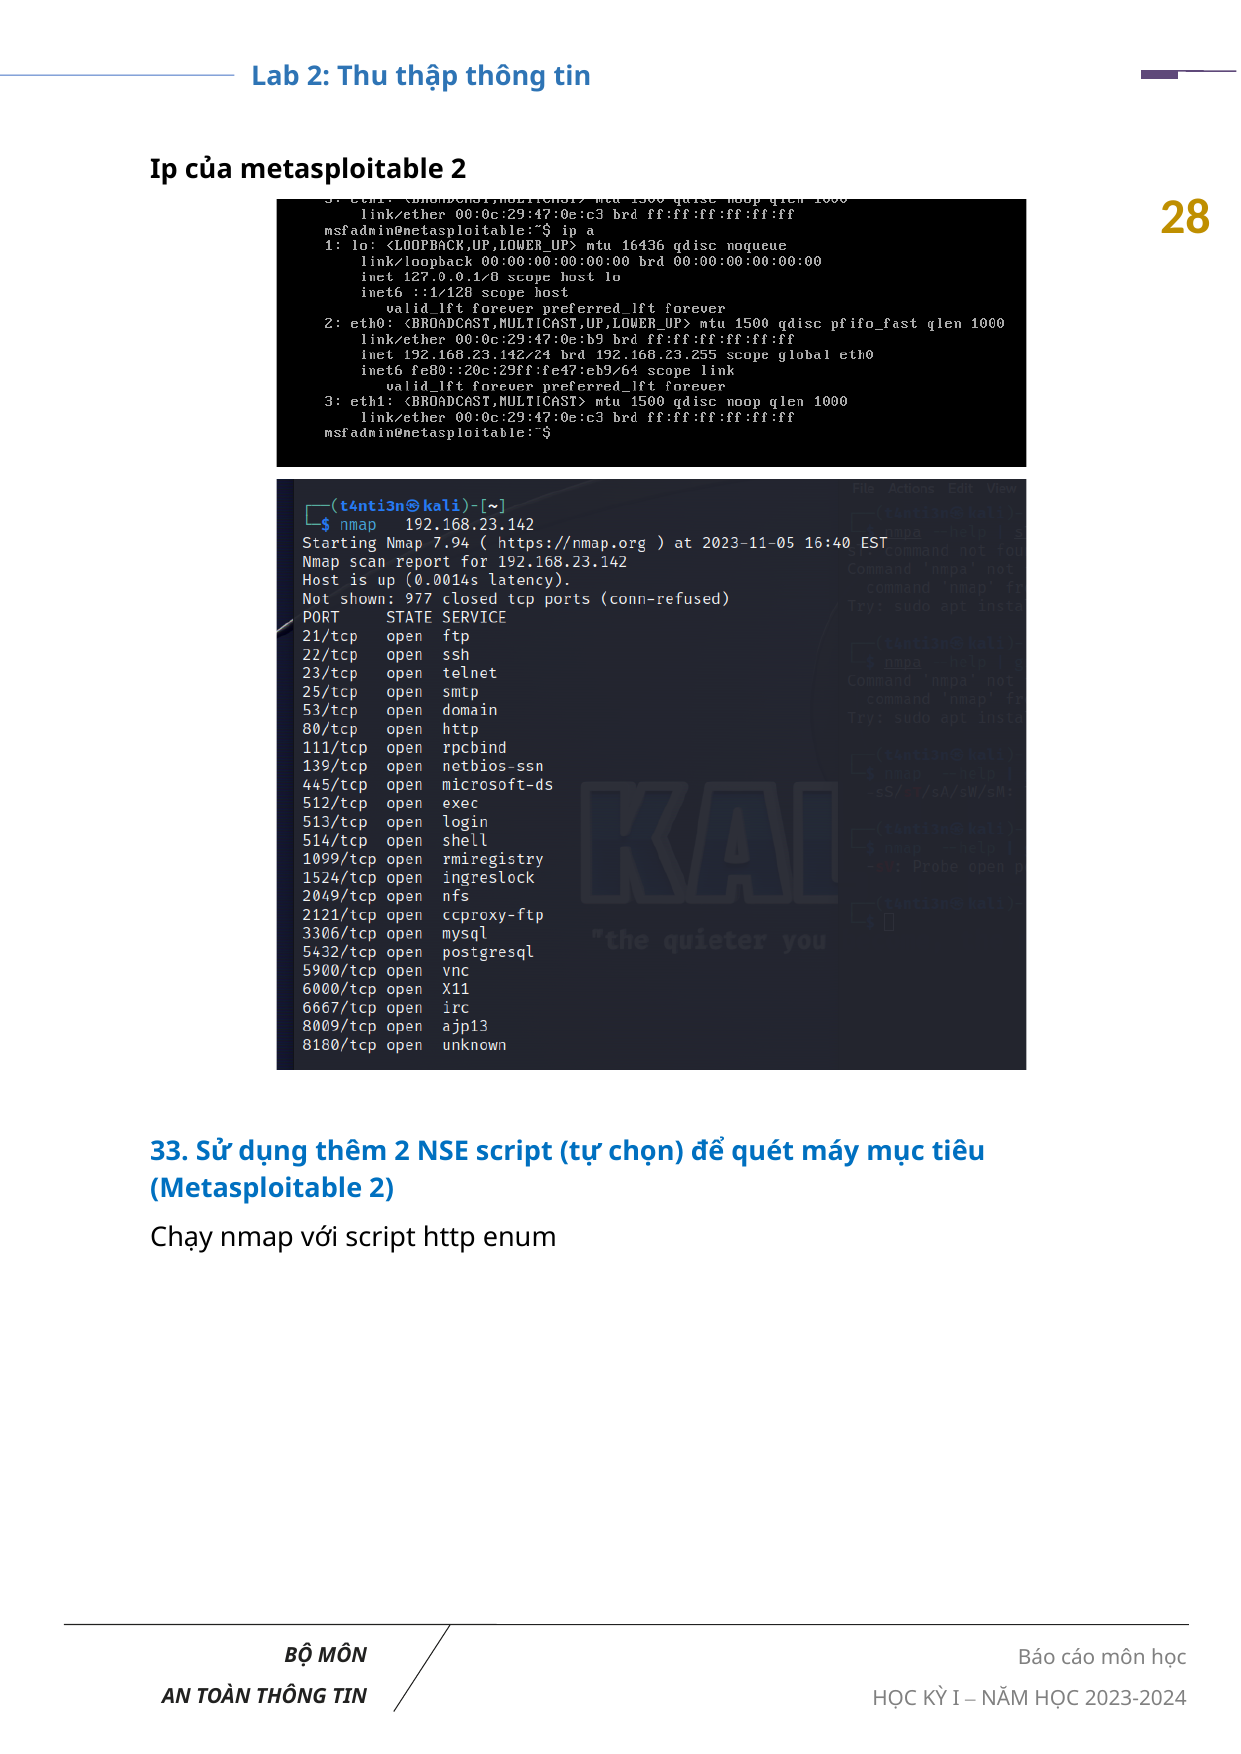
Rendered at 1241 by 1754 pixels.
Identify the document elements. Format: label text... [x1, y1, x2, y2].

picture [276, 199, 1027, 467]
picture [276, 479, 1027, 1070]
text Chạy nmap với script http enum [150, 1218, 1153, 1255]
text 33. Sử dụng thêm 2 NSE script (tự chọn) để quét máy mục tiêu (Metasploitable 2) [150, 1132, 1153, 1205]
text Ip của metasploitable 2 [150, 150, 1153, 187]
